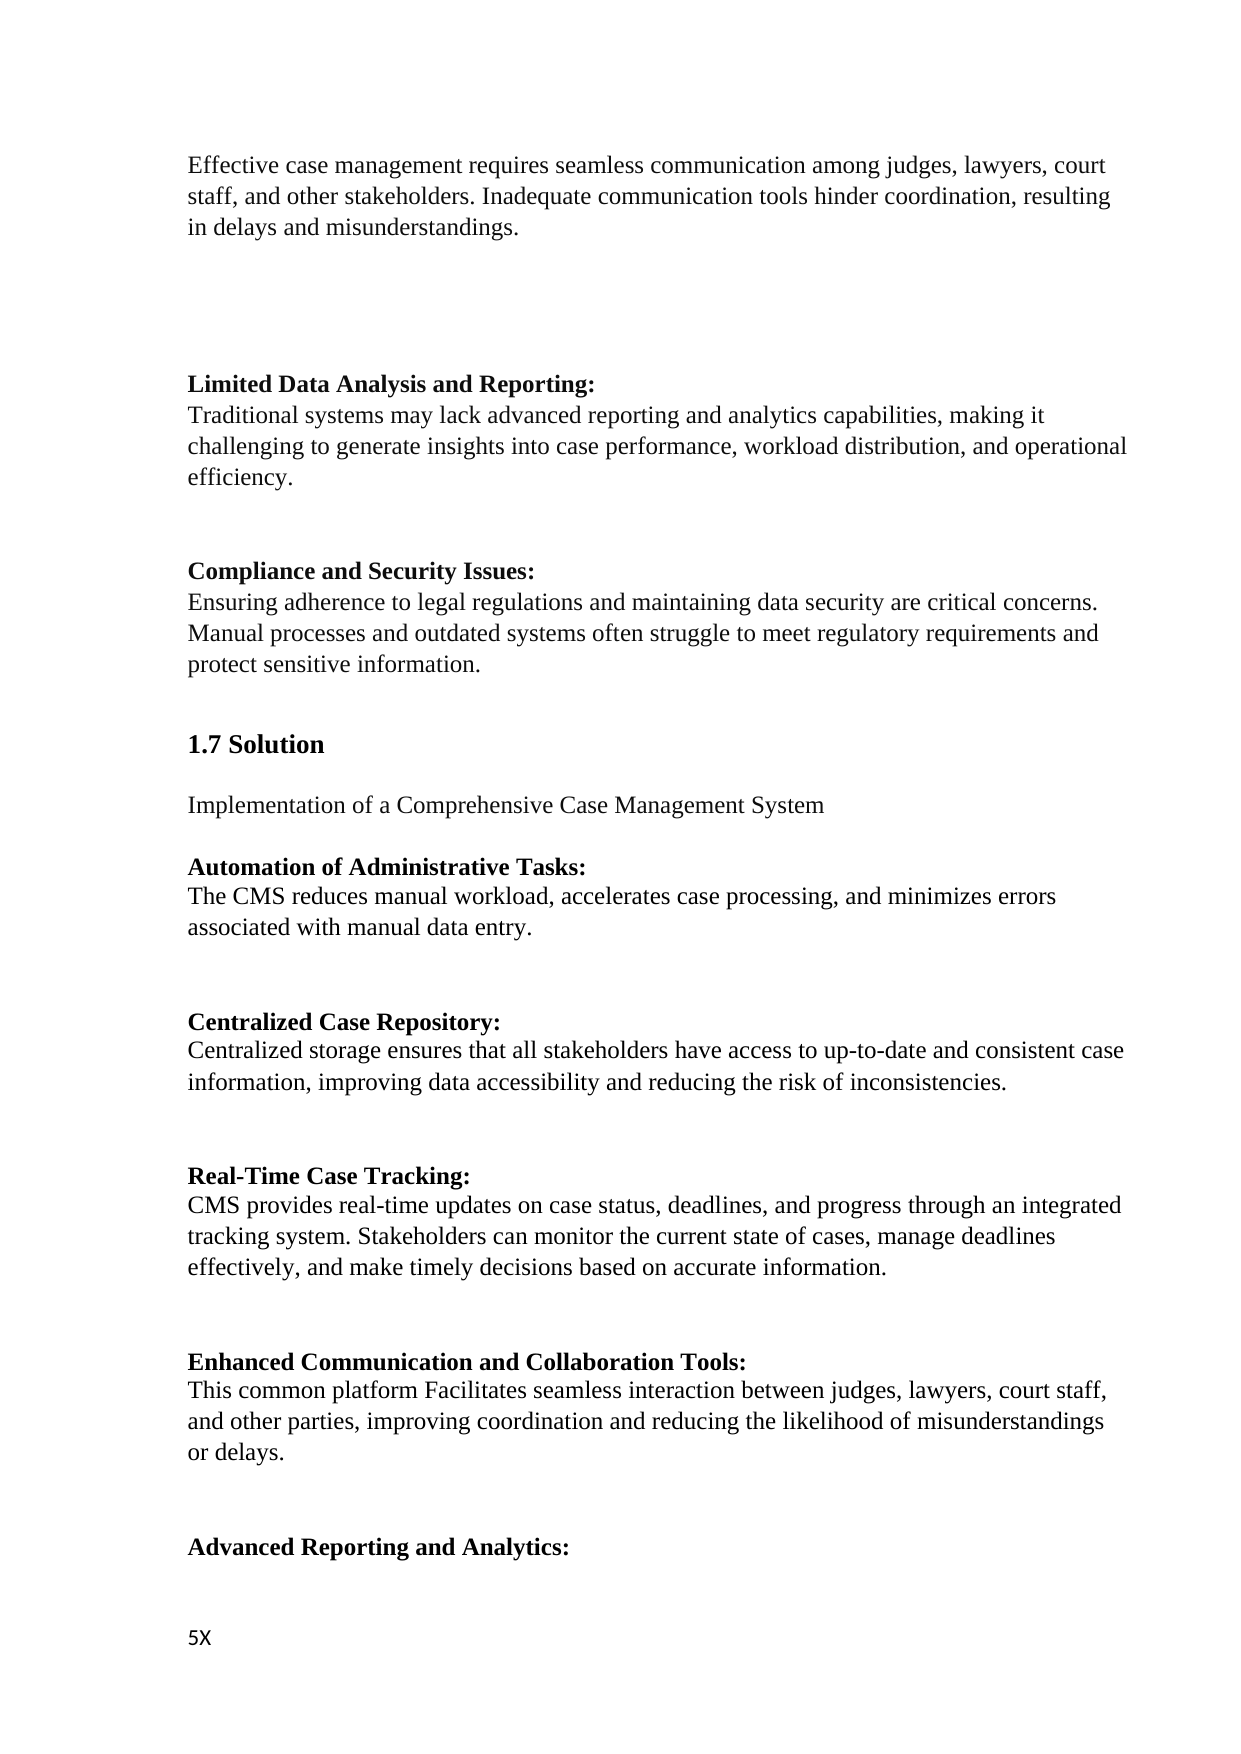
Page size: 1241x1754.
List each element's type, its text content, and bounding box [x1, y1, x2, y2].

text Enhanced Communication and Collaboration Tools: [187, 1347, 1128, 1375]
text Compliance and Security Issues: [187, 556, 1128, 585]
text Implementation of a Comprehensive Case Management System [187, 790, 1128, 819]
text Limited Data Analysis and Reporting: [187, 369, 1128, 397]
subtitle 1.7 Solution [187, 728, 1128, 759]
text Automation of Administrative Tasks: [187, 852, 1128, 881]
text Real-Time Case Tracking: [187, 1161, 1128, 1190]
text Centralized Case Repository: [187, 1007, 1128, 1036]
text Advanced Reporting and Analytics: [187, 1532, 1128, 1561]
